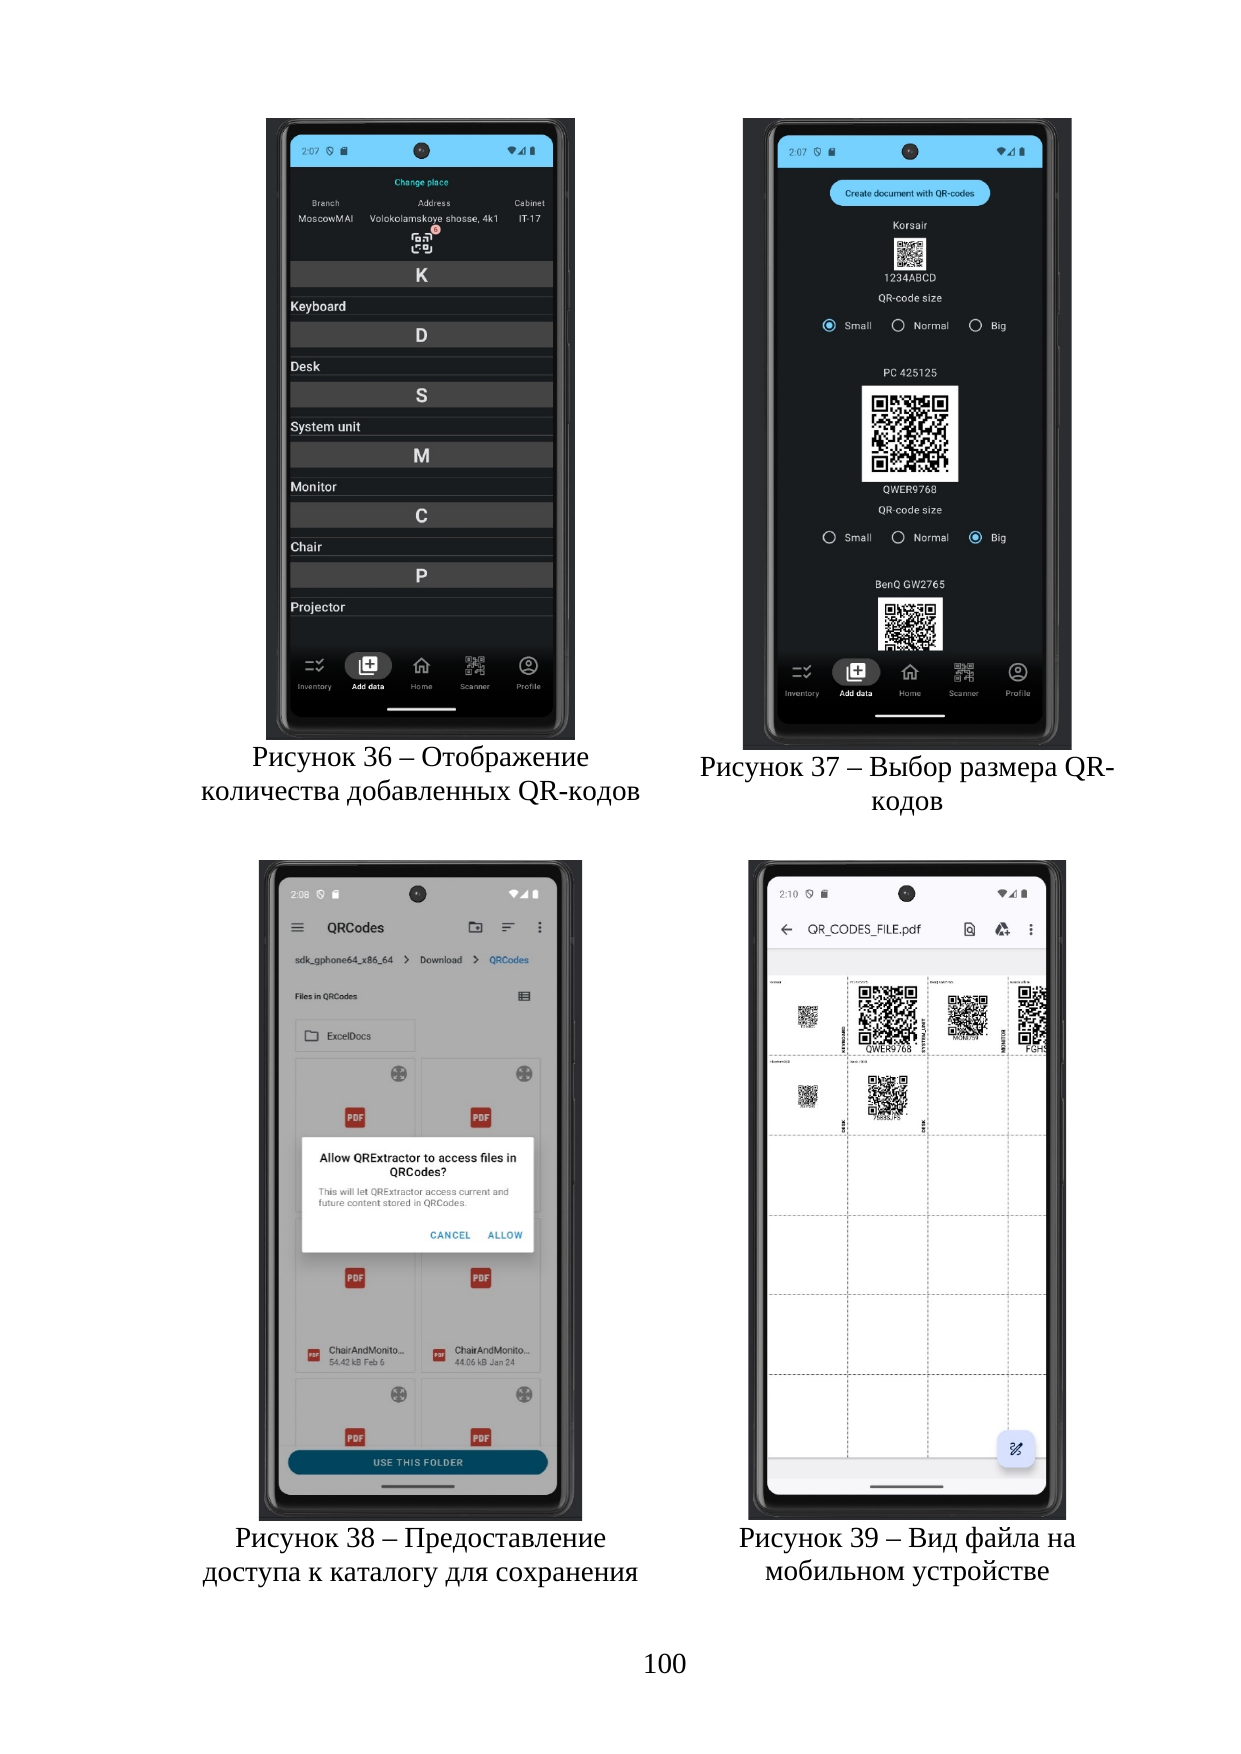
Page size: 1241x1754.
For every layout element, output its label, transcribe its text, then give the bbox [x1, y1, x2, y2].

table_cell Рисунок 38 – Предоставление доступа к каталогу для сохранения [177, 861, 664, 1608]
table_header Рисунок 37 – Выбор размера QR-кодов [664, 118, 1151, 861]
picture [748, 860, 1067, 1520]
table_header Рисунок 36 – Отображение количества добавленных QR-кодов [177, 118, 664, 861]
table_cell Рисунок 39 – Вид файла на мобильном устройстве [664, 861, 1151, 1608]
picture [742, 118, 1072, 750]
picture [258, 860, 583, 1521]
picture [266, 118, 575, 740]
